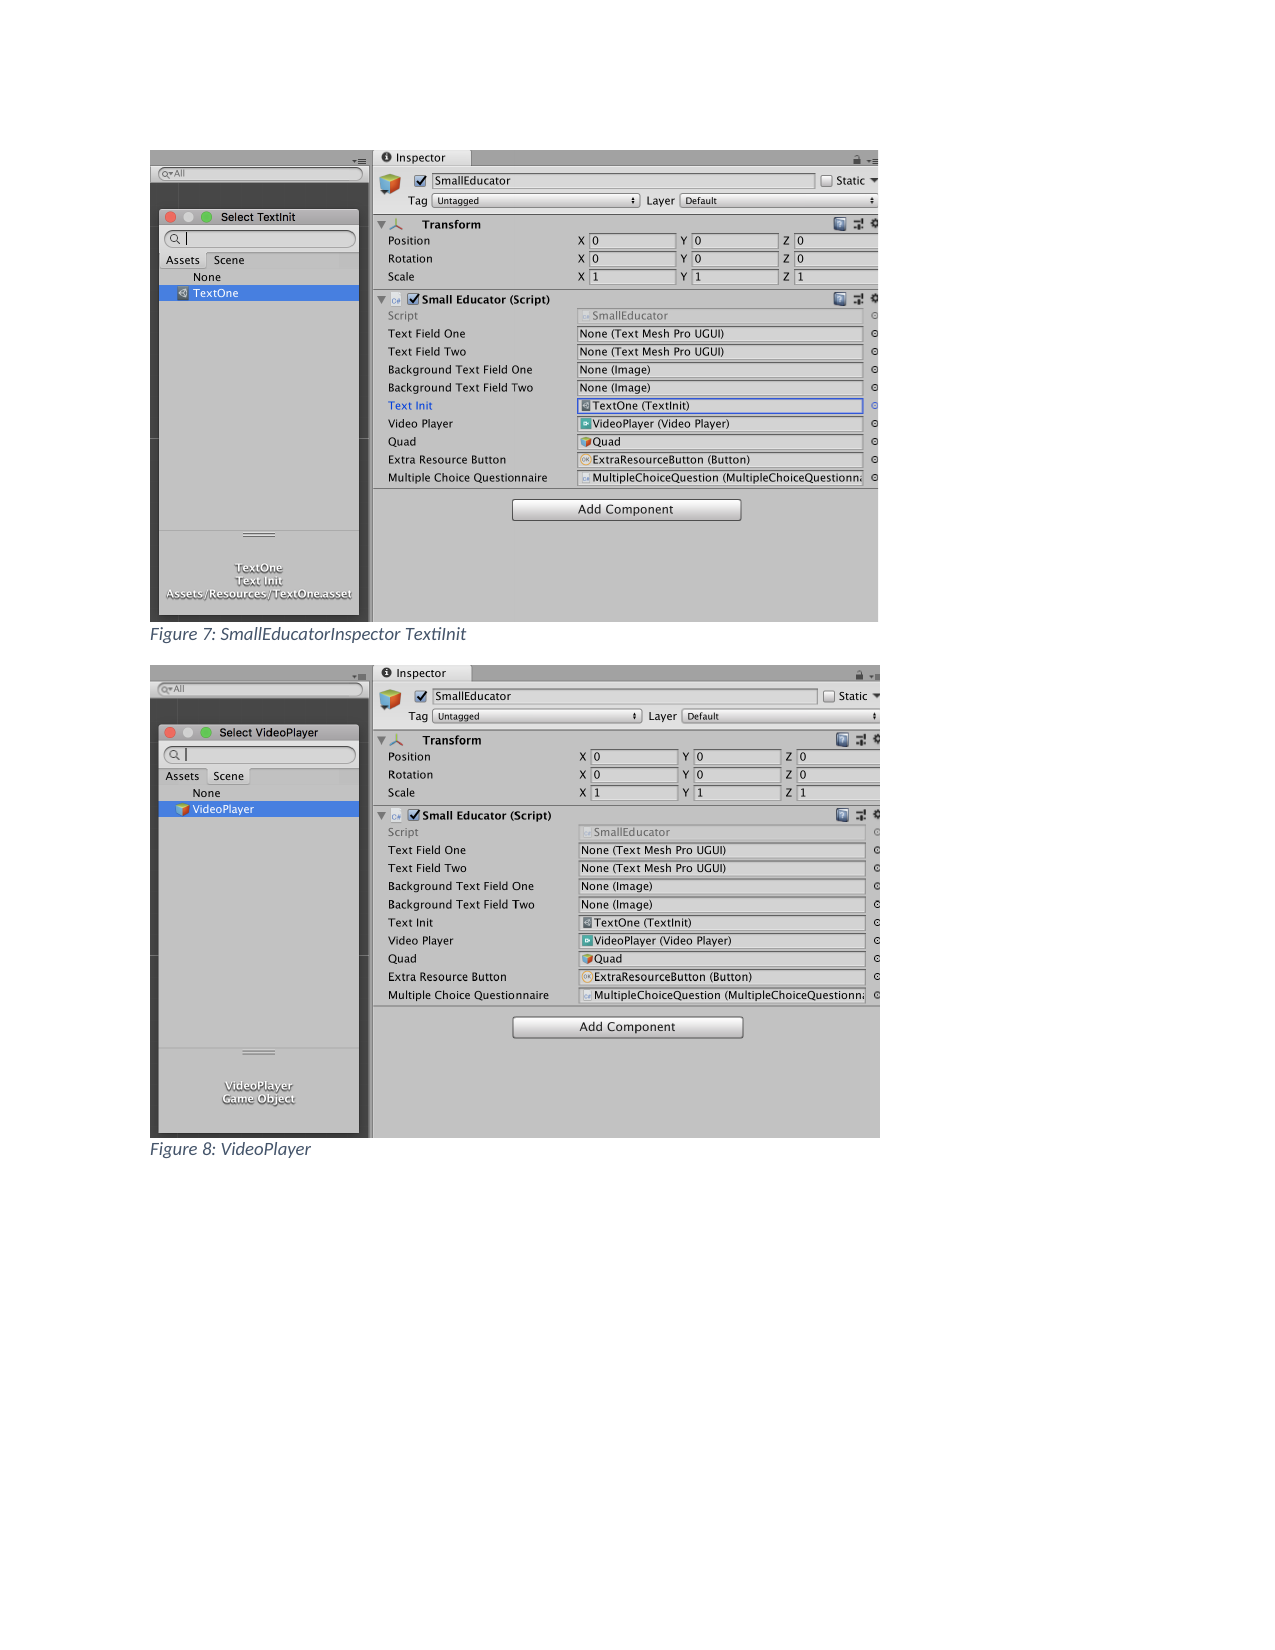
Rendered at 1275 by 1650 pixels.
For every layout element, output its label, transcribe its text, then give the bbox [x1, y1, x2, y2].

picture [150, 665, 880, 1138]
text Figure 7: SmallEducatorInspector TextiInit [150, 622, 1125, 645]
text Figure 8: VideoPlayer [150, 1137, 1125, 1160]
picture [150, 150, 879, 622]
